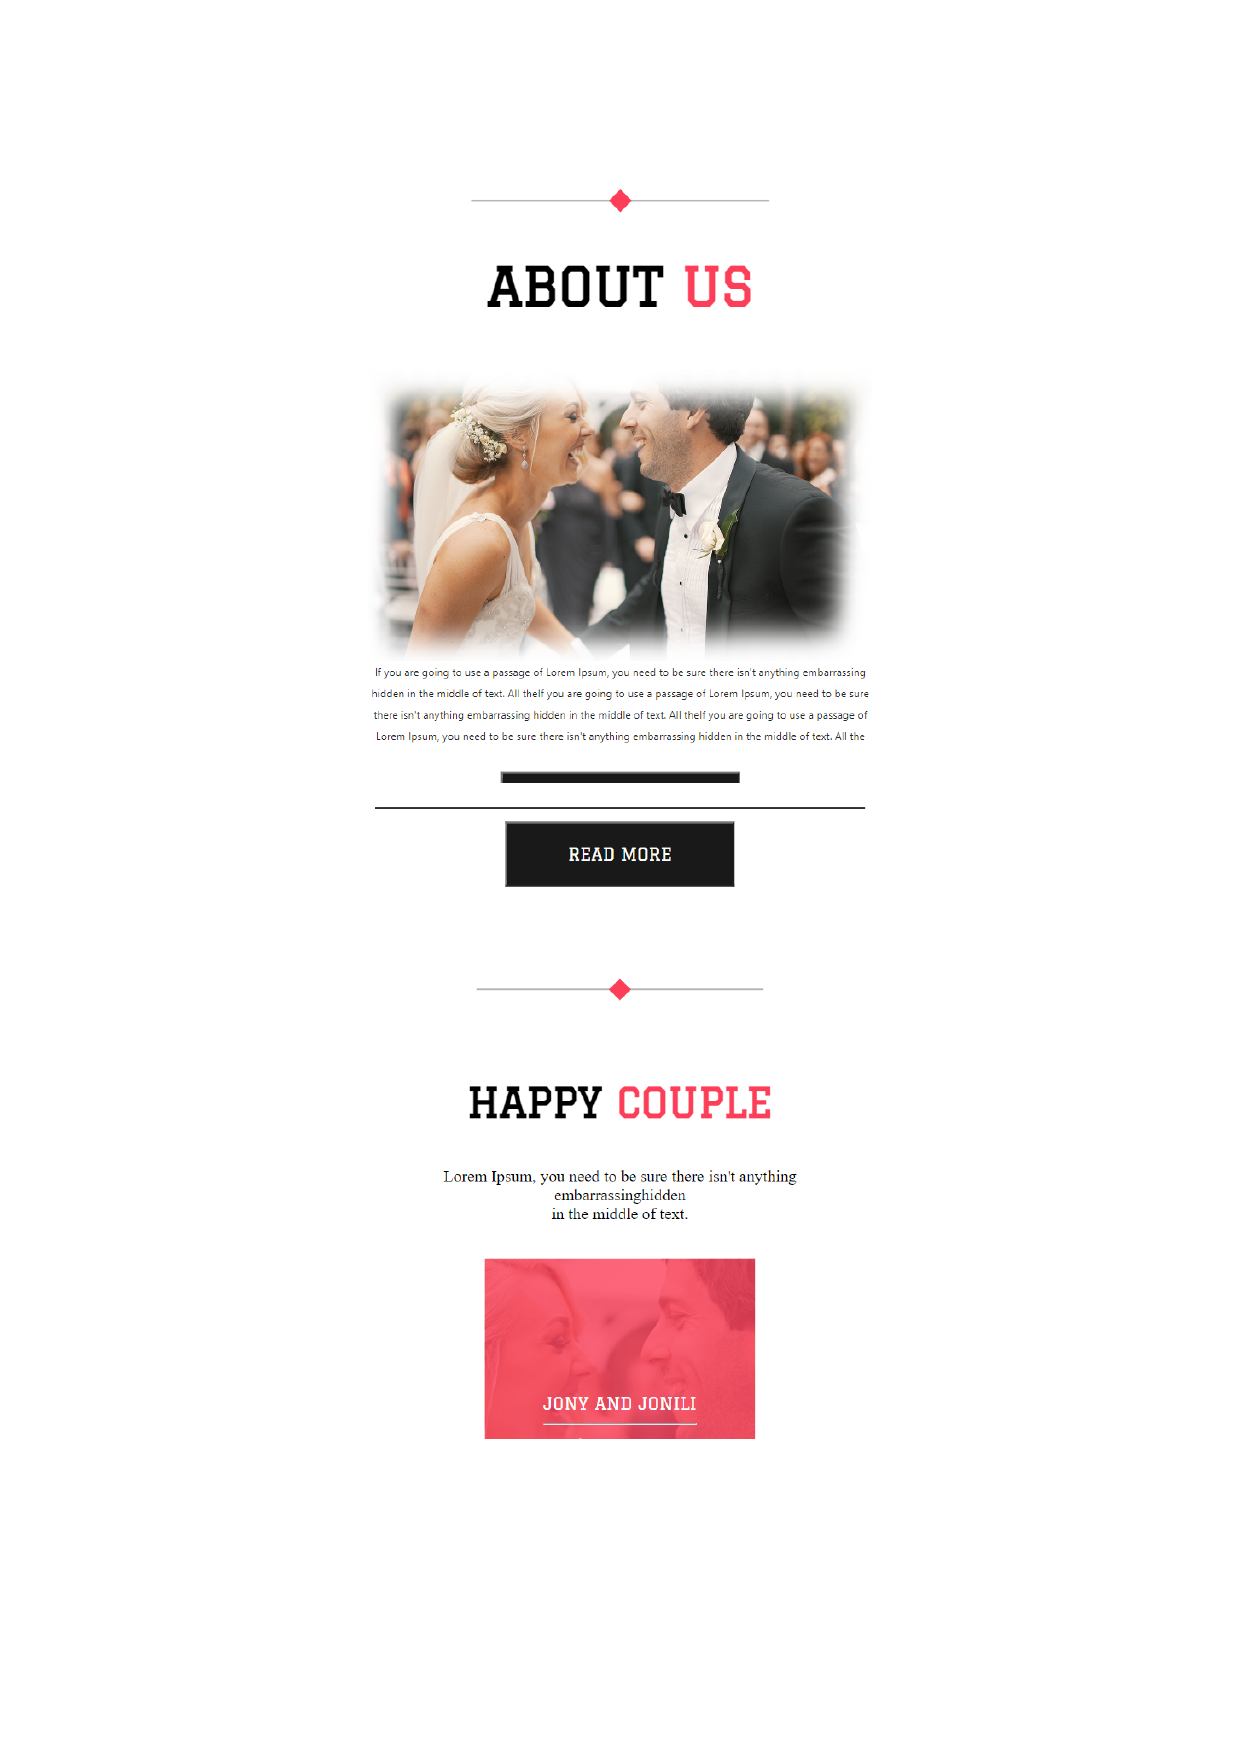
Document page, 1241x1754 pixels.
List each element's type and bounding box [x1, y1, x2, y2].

picture [367, 150, 873, 783]
picture [375, 807, 866, 1439]
